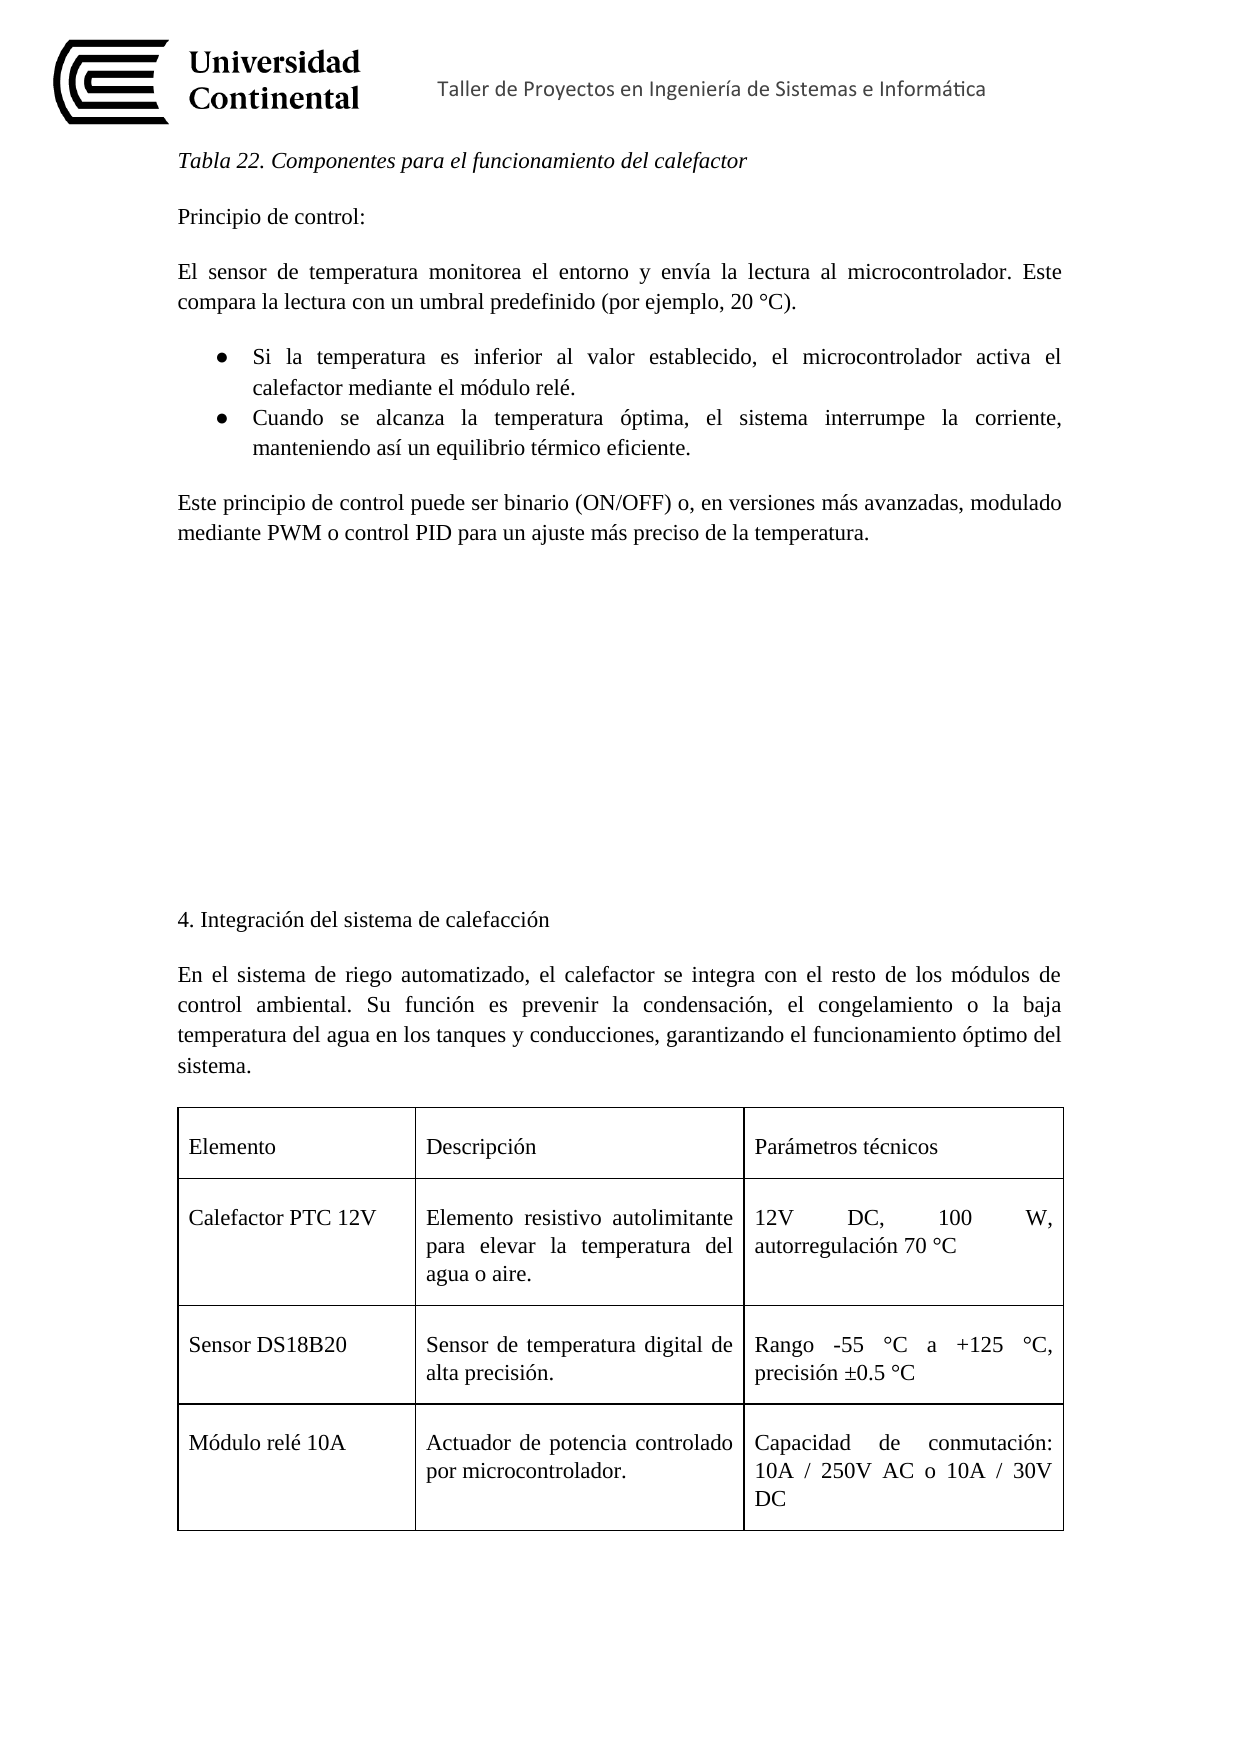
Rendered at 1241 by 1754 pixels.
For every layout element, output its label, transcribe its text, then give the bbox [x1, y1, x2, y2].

text El sensor de temperatura monitorea el entorno y envía la lectura al microcontrolador. Este compara la lectura con un umbral predefinido (por ejemplo, 20 °C). [177, 258, 1063, 314]
table_header Parámetros técnicos [745, 1108, 1063, 1178]
table_header Elemento [179, 1108, 415, 1178]
text En el sistema de riego automatizado, el calefactor se integra con el resto de los módulos de control ambiental. Su función es prevenir la condensación, el congelamiento o la baja temperatura del agua en los tanques y conducciones, garantizando el funcionamiento óptimo del sistema. [177, 961, 1063, 1078]
table_cell Actuador de potencia controlado por microcontrolador. [416, 1405, 743, 1530]
table_cell 12V DC, 100 W, autorregulación 70 °C [745, 1179, 1063, 1304]
text Este principio de control puede ser binario (ON/OFF) o, en versiones más avanzadas, modulado mediante PWM o control PID para un ajuste más preciso de la temperatura. [177, 489, 1063, 546]
picture [49, 36, 364, 127]
table_cell Elemento resistivo autolimitante para elevar la temperatura del agua o aire. [416, 1179, 743, 1304]
text Principio de control: [177, 203, 1063, 229]
list Cuando se alcanza la temperatura óptima, el sistema interrumpe la corriente, manteniendo así un equilibrio térmico eficiente. [215, 404, 1063, 460]
table_cell Calefactor PTC 12V [179, 1179, 415, 1304]
text Tabla 22. Componentes para el funcionamiento del calefactor [177, 148, 1063, 174]
table_cell Sensor de temperatura digital de alta precisión. [416, 1306, 743, 1403]
list Si la temperatura es inferior al valor establecido, el microcontrolador activa el calefactor mediante el módulo relé. [215, 343, 1063, 400]
table_cell Módulo relé 10A [179, 1405, 415, 1530]
table_cell Capacidad de conmutación: 10A / 250V AC o 10A / 30V DC [745, 1405, 1063, 1530]
text 4. Integración del sistema de calefacción [177, 906, 1063, 932]
table_header Descripción [416, 1108, 743, 1178]
table_cell Sensor DS18B20 [179, 1306, 415, 1403]
table_cell Rango -55 °C a +125 °C, precisión ±0.5 °C [745, 1306, 1063, 1403]
